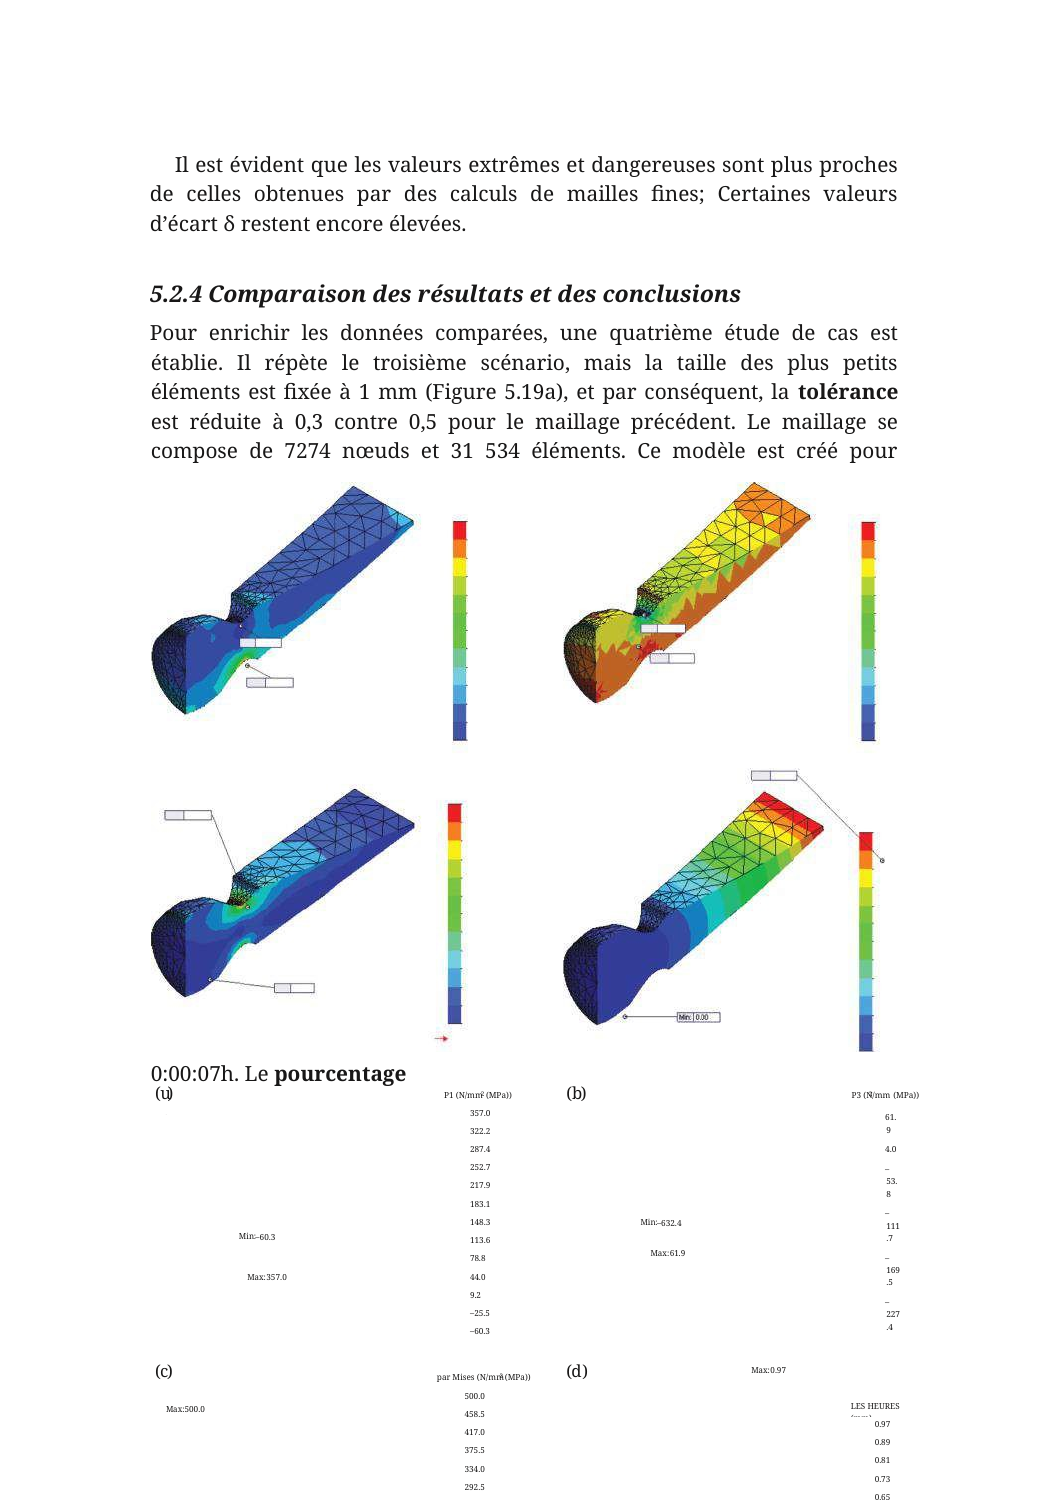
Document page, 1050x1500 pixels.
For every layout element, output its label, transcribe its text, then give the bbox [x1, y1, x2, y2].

text –169.5 [885, 1252, 900, 1288]
text –227.4 [885, 1296, 900, 1333]
text Il est évident que les valeurs extrêmes et dangereuses sont plus proches de celles obtenues par des calculs de mailles fines; Certaines valeurs d’écart δ restent encore élevées. [149, 150, 898, 237]
picture [151, 482, 885, 1052]
text 61.9 [885, 1112, 900, 1136]
text –111.7 [885, 1208, 900, 1244]
subtitle 5.2.4 Comparaison des résultats et des conclusions [149, 278, 900, 309]
text –53.8 [885, 1163, 900, 1199]
